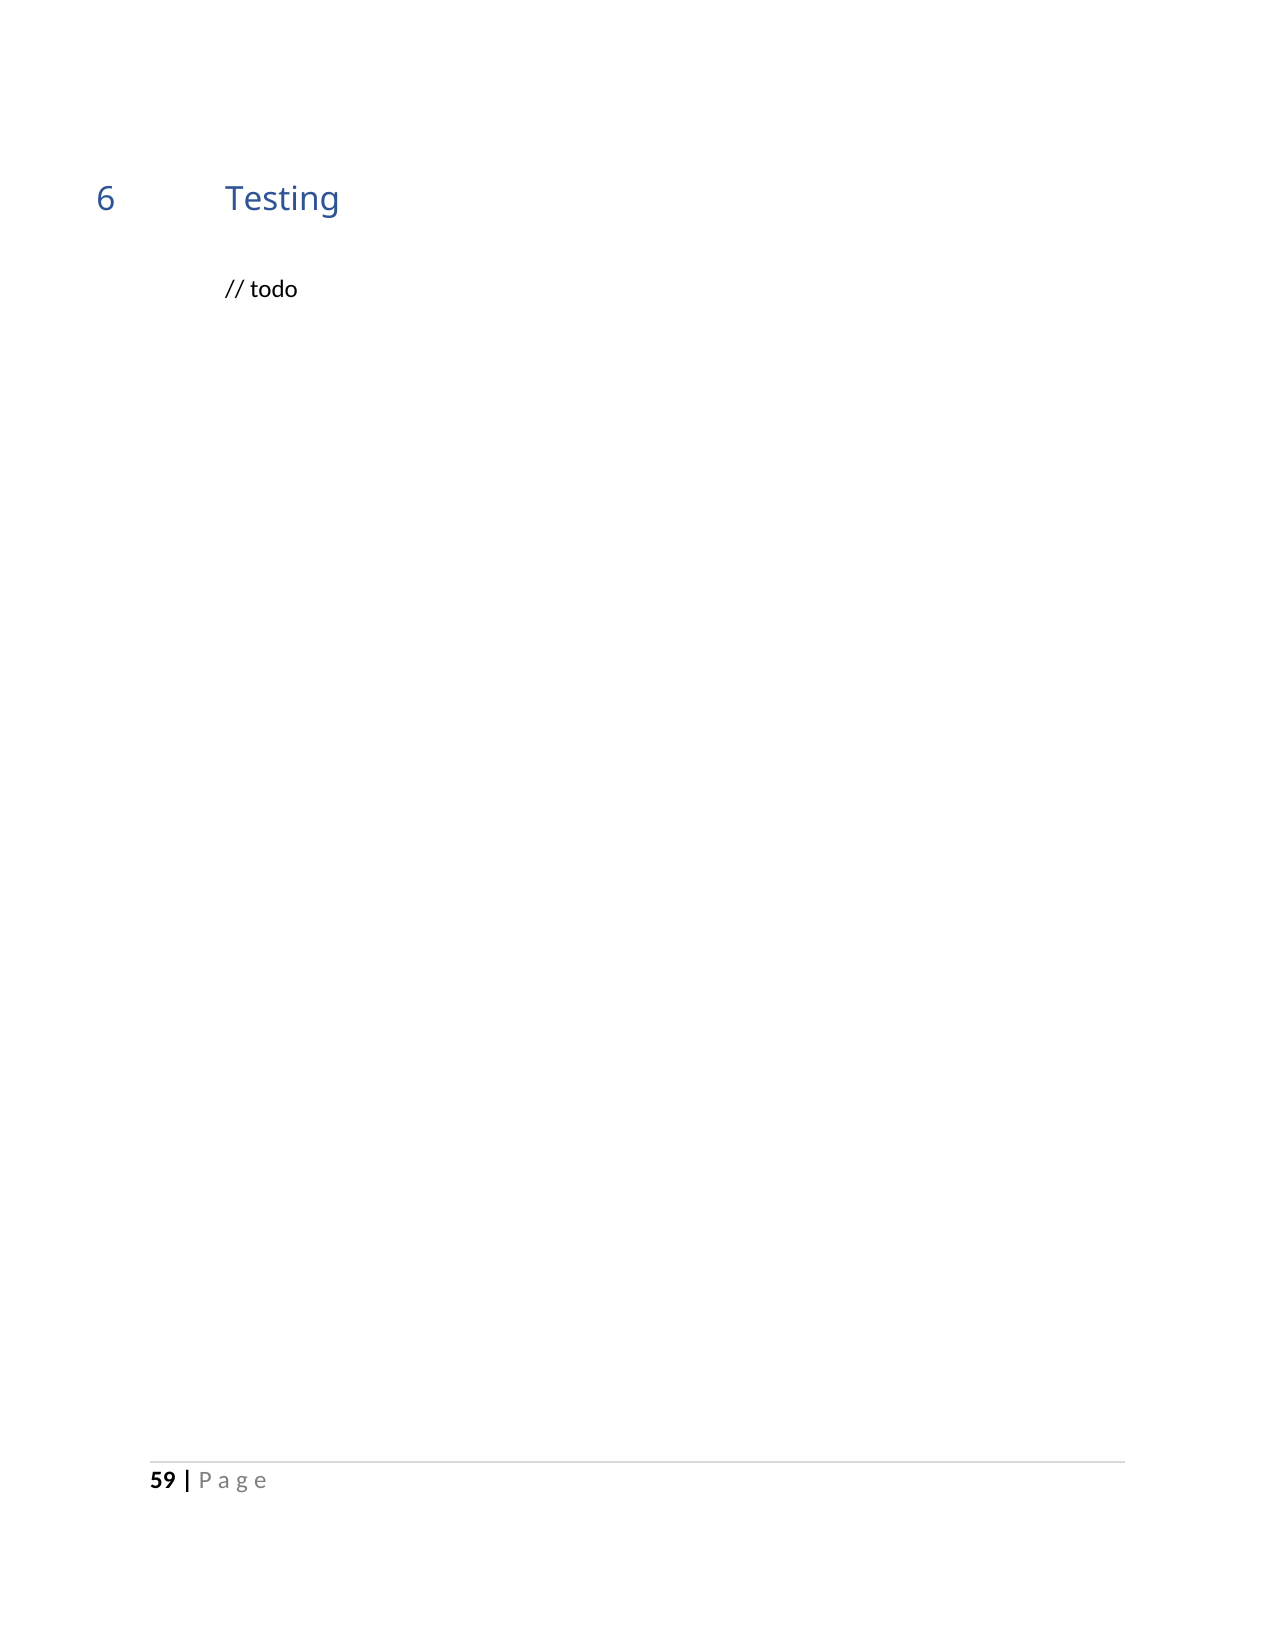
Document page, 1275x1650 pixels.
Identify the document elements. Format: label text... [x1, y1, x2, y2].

text // todo [225, 273, 1125, 304]
subtitle Testing [150, 175, 1125, 220]
